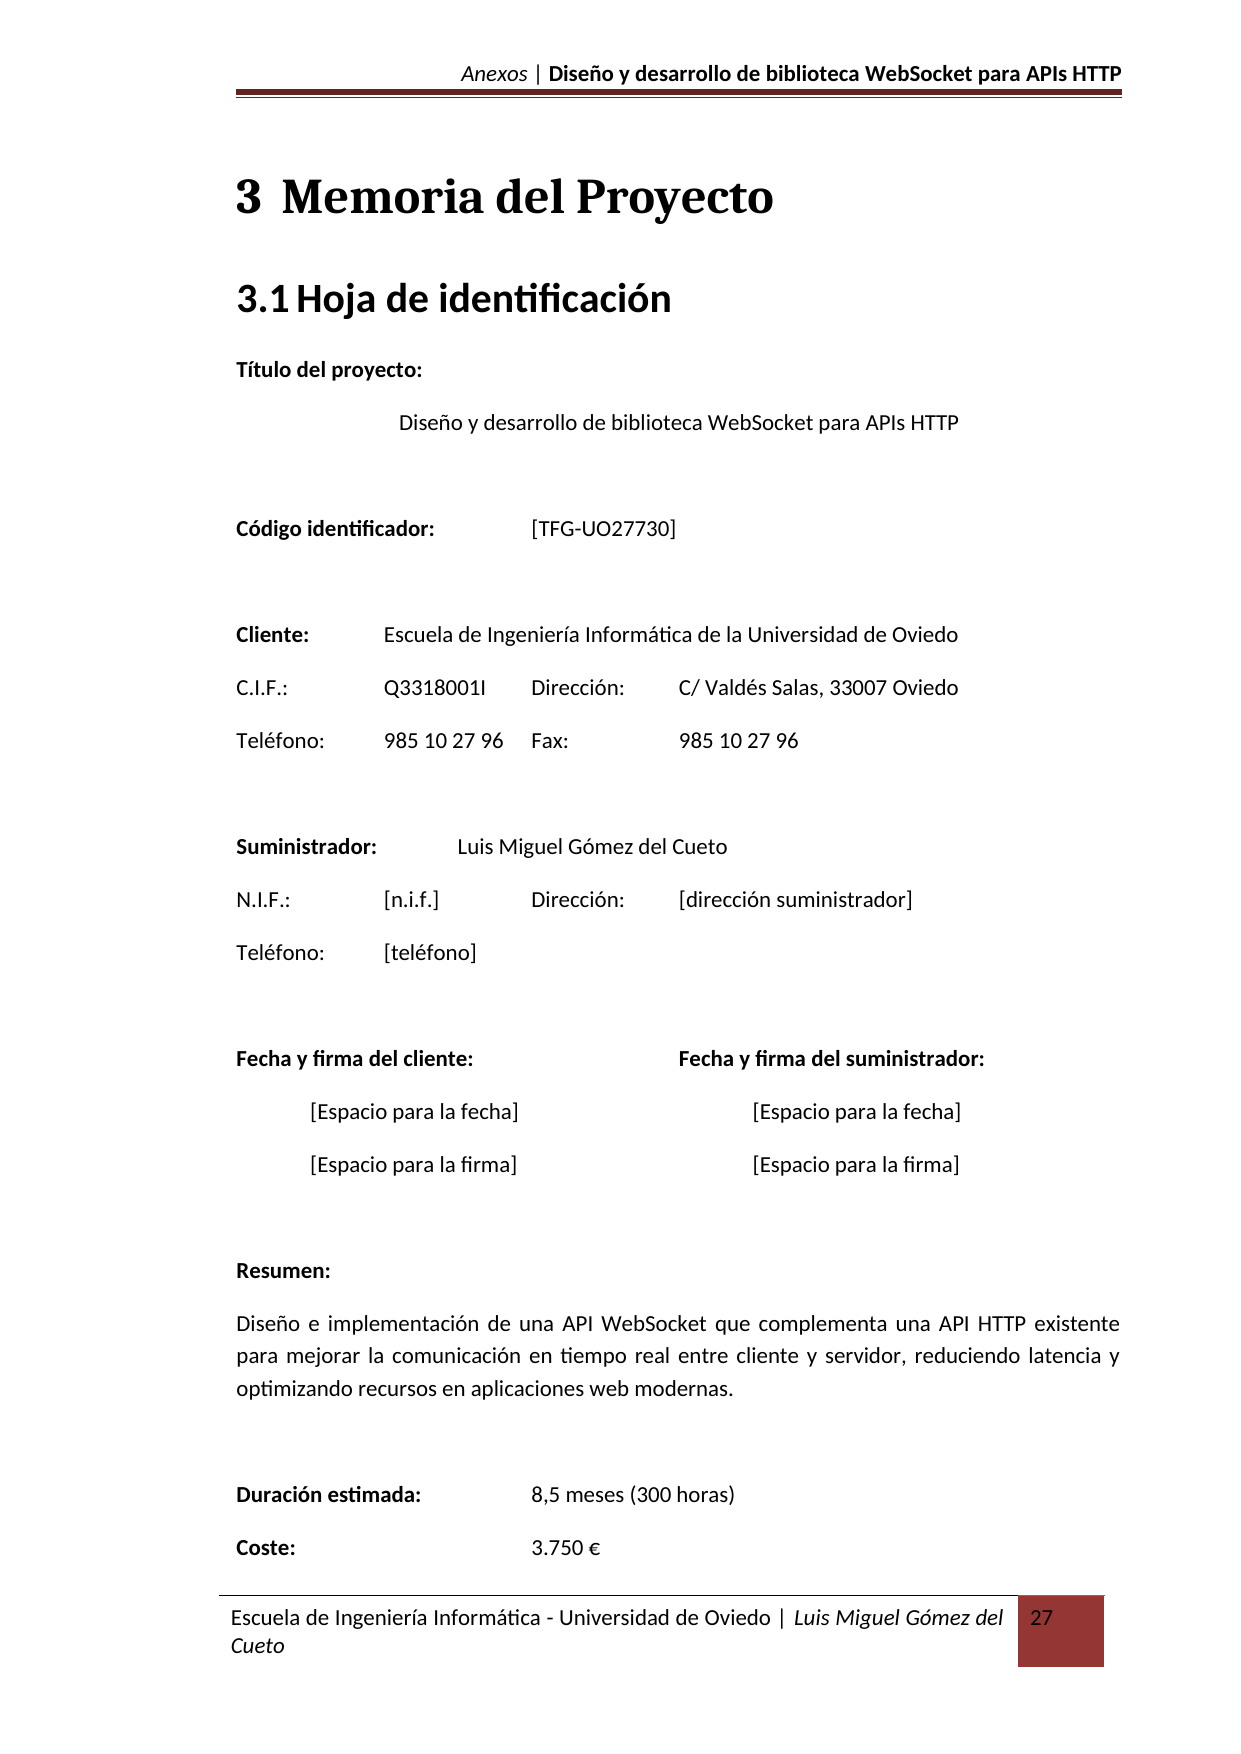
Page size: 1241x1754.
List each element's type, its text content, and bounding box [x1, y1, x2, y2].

text Duración estimada: 8,5 meses (300 horas) [236, 1480, 1122, 1508]
text Resumen: [236, 1256, 1122, 1284]
text Teléfono: [teléfono] [236, 938, 1122, 966]
text Coste: 3.750 € [236, 1533, 1122, 1561]
subtitle Memoria del Proyecto [236, 168, 1122, 226]
text Fecha y firma del cliente: Fecha y firma del suministrador: [236, 1044, 1122, 1072]
text Título del proyecto: [236, 355, 1122, 383]
text N.I.F.: [n.i.f.] Dirección: [dirección suministrador] [236, 885, 1122, 913]
text Teléfono: 985 10 27 96 Fax: 985 10 27 96 [236, 726, 1122, 754]
text C.I.F.: Q3318001I Dirección: C/ Valdés Salas, 33007 Oviedo [236, 673, 1122, 701]
text Diseño e implementación de una API WebSocket que complementa una API HTTP existente para mejorar la comunicación en tiempo real entre cliente y servidor, reduciendo latencia y optimizando recursos en aplicaciones web modernas. [236, 1309, 1122, 1402]
text Código identificador: [TFG-UO27730] [236, 514, 1122, 542]
text [Espacio para la firma] [Espacio para la firma] [236, 1150, 1122, 1178]
text Cliente: Escuela de Ingeniería Informática de la Universidad de Oviedo [236, 620, 1122, 648]
text Diseño y desarrollo de biblioteca WebSocket para APIs HTTP [236, 408, 1122, 436]
text [Espacio para la fecha] [Espacio para la fecha] [236, 1097, 1122, 1125]
subtitle Hoja de identificación [236, 272, 1122, 322]
text Suministrador: Luis Miguel Gómez del Cueto [236, 832, 1122, 860]
